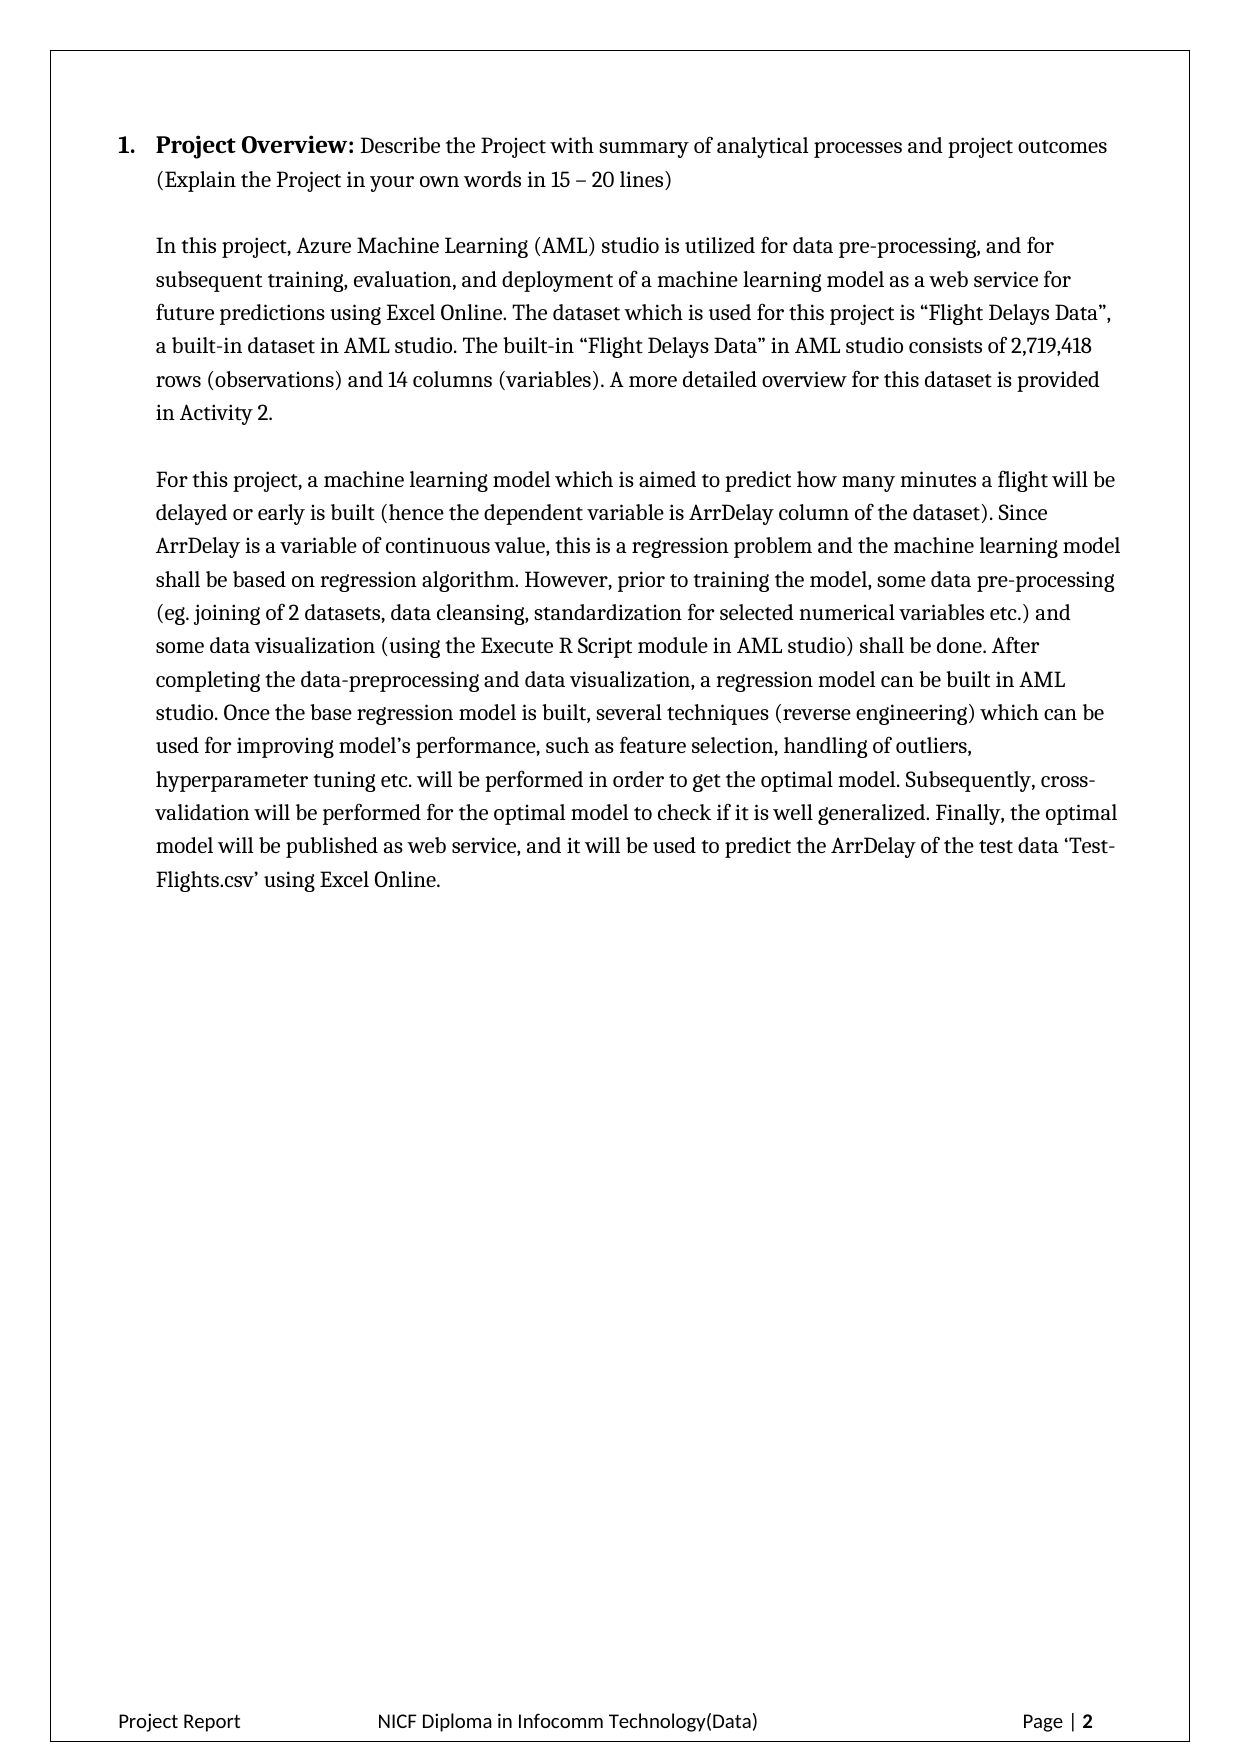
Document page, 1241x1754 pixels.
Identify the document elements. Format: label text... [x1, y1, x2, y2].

text Project Overview: Describe the Project with summary of analytical processes and project outcomes (Explain the Project in your own words in 15 – 20 lines) In this project, Azure Machine Learning (AML) studio is utilized for data pre-processing, and for subsequent training, evaluation, and deployment of a machine learning model as a web service for future predictions using Excel Online. The dataset which is used for this project is “Flight Delays Data”, a built-in dataset in AML studio. The built-in “Flight Delays Data” in AML studio consists of 2,719,418 rows (observations) and 14 columns (variables). A more detailed overview for this dataset is provided in Activity 2. For this project, a machine learning model which is aimed to predict how many minutes a flight will be delayed or early is built (hence the dependent variable is ArrDelay column of the dataset). Since ArrDelay is a variable of continuous value, this is a regression problem and the machine learning model shall be based on regression algorithm. However, prior to training the model, some data pre-processing (eg. joining of 2 datasets, data cleansing, standardization for selected numerical variables etc.) and some data visualization (using the Execute R Script module in AML studio) shall be done. After completing the data-preprocessing and data visualization, a regression model can be built in AML studio. Once the base regression model is built, several techniques (reverse engineering) which can be used for improving model’s performance, such as feature selection, handling of outliers, hyperparameter tuning etc. will be performed in order to get the optimal model. Subsequently, cross-validation will be performed for the optimal model to check if it is well generalized. Finally, the optimal model will be published as web service, and it will be used to predict the ArrDelay of the test data ‘Test-Flights.csv’ using Excel Online. [118, 126, 1122, 893]
